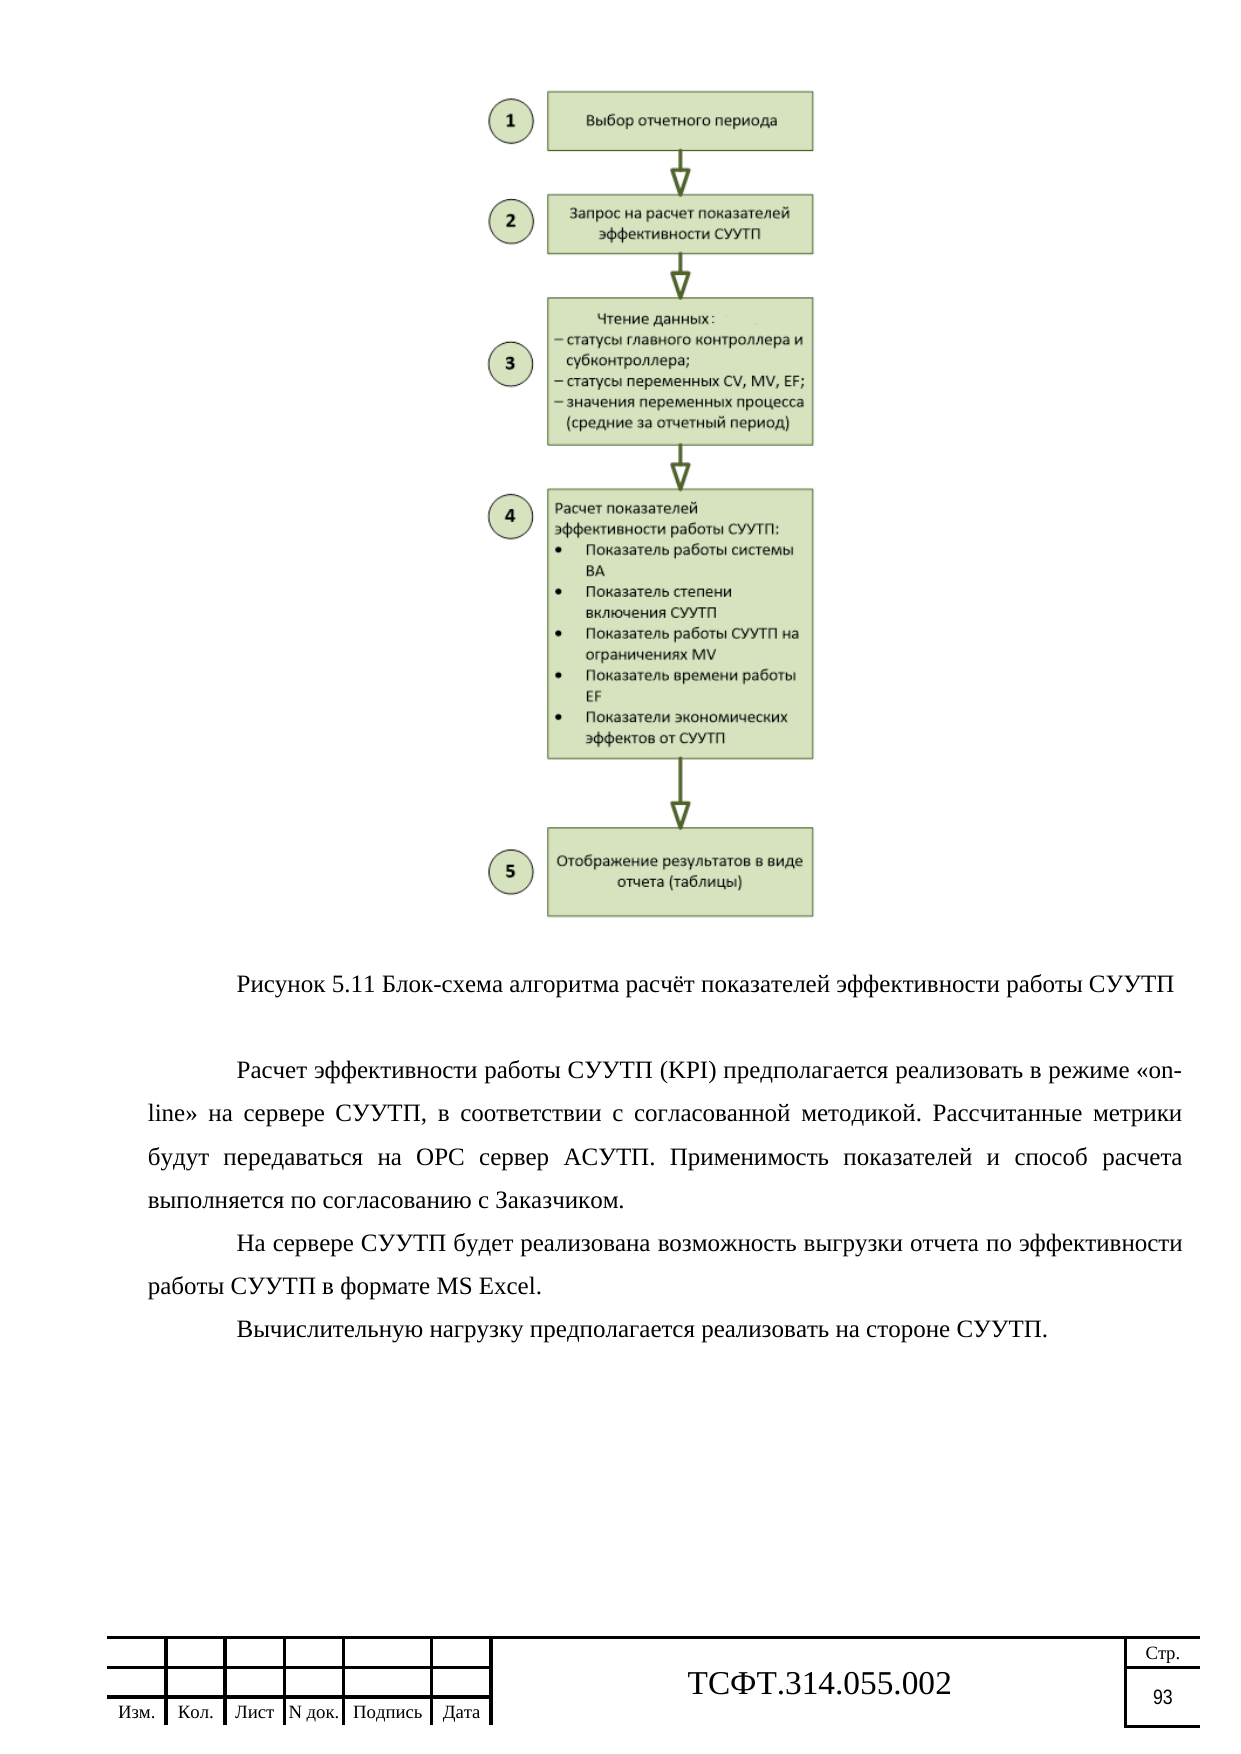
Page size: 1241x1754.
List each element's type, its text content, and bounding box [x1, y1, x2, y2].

text Рисунок 5. Блок-схема алгоритма расчёт показателей эффективности работы СУУТП [148, 969, 1183, 998]
text На сервере СУУТП будет реализована возможность выгрузки отчета по эффективности работы СУУТП в формате MS Excel. [148, 1228, 1183, 1300]
text Вычислительную нагрузку предполагается реализовать на стороне СУУТП. [148, 1314, 1183, 1343]
text Расчет эффективности работы СУУТП (KPI) предполагается реализовать в режиме «on-line» на сервере СУУТП, в соответствии с согласованной методикой. Рассчитанные метрики будут передаваться на OPC сервер АСУТП. Применимость показателей и способ расчета выполняется по согласованию с Заказчиком. [148, 1055, 1183, 1213]
picture [478, 88, 851, 970]
